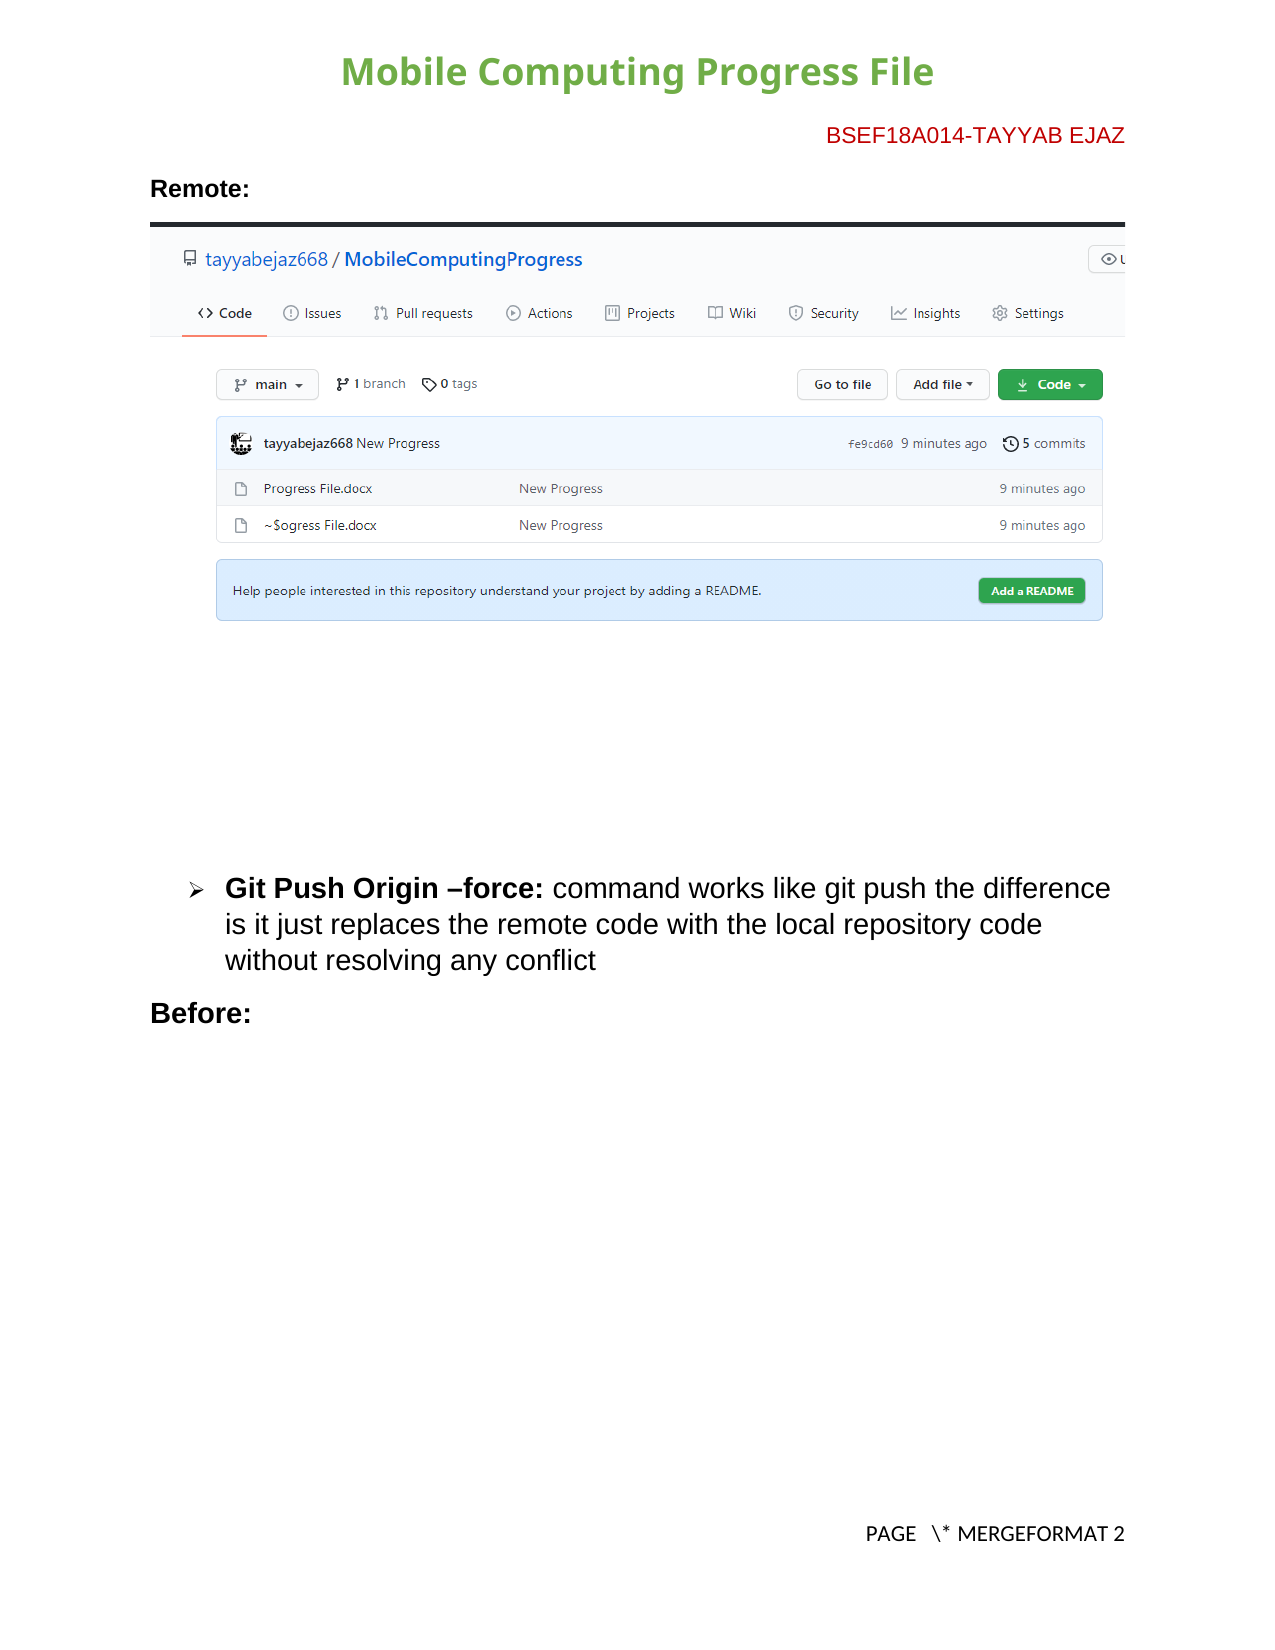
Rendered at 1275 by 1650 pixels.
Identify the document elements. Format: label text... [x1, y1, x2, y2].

text Remote: [150, 174, 1125, 203]
picture [150, 222, 1125, 805]
text Before: [150, 996, 1125, 1029]
list Git Push Origin –force: command works like git push the difference is it just replaces the remote code with the local repository code without resolving any conflict [187, 871, 1125, 977]
